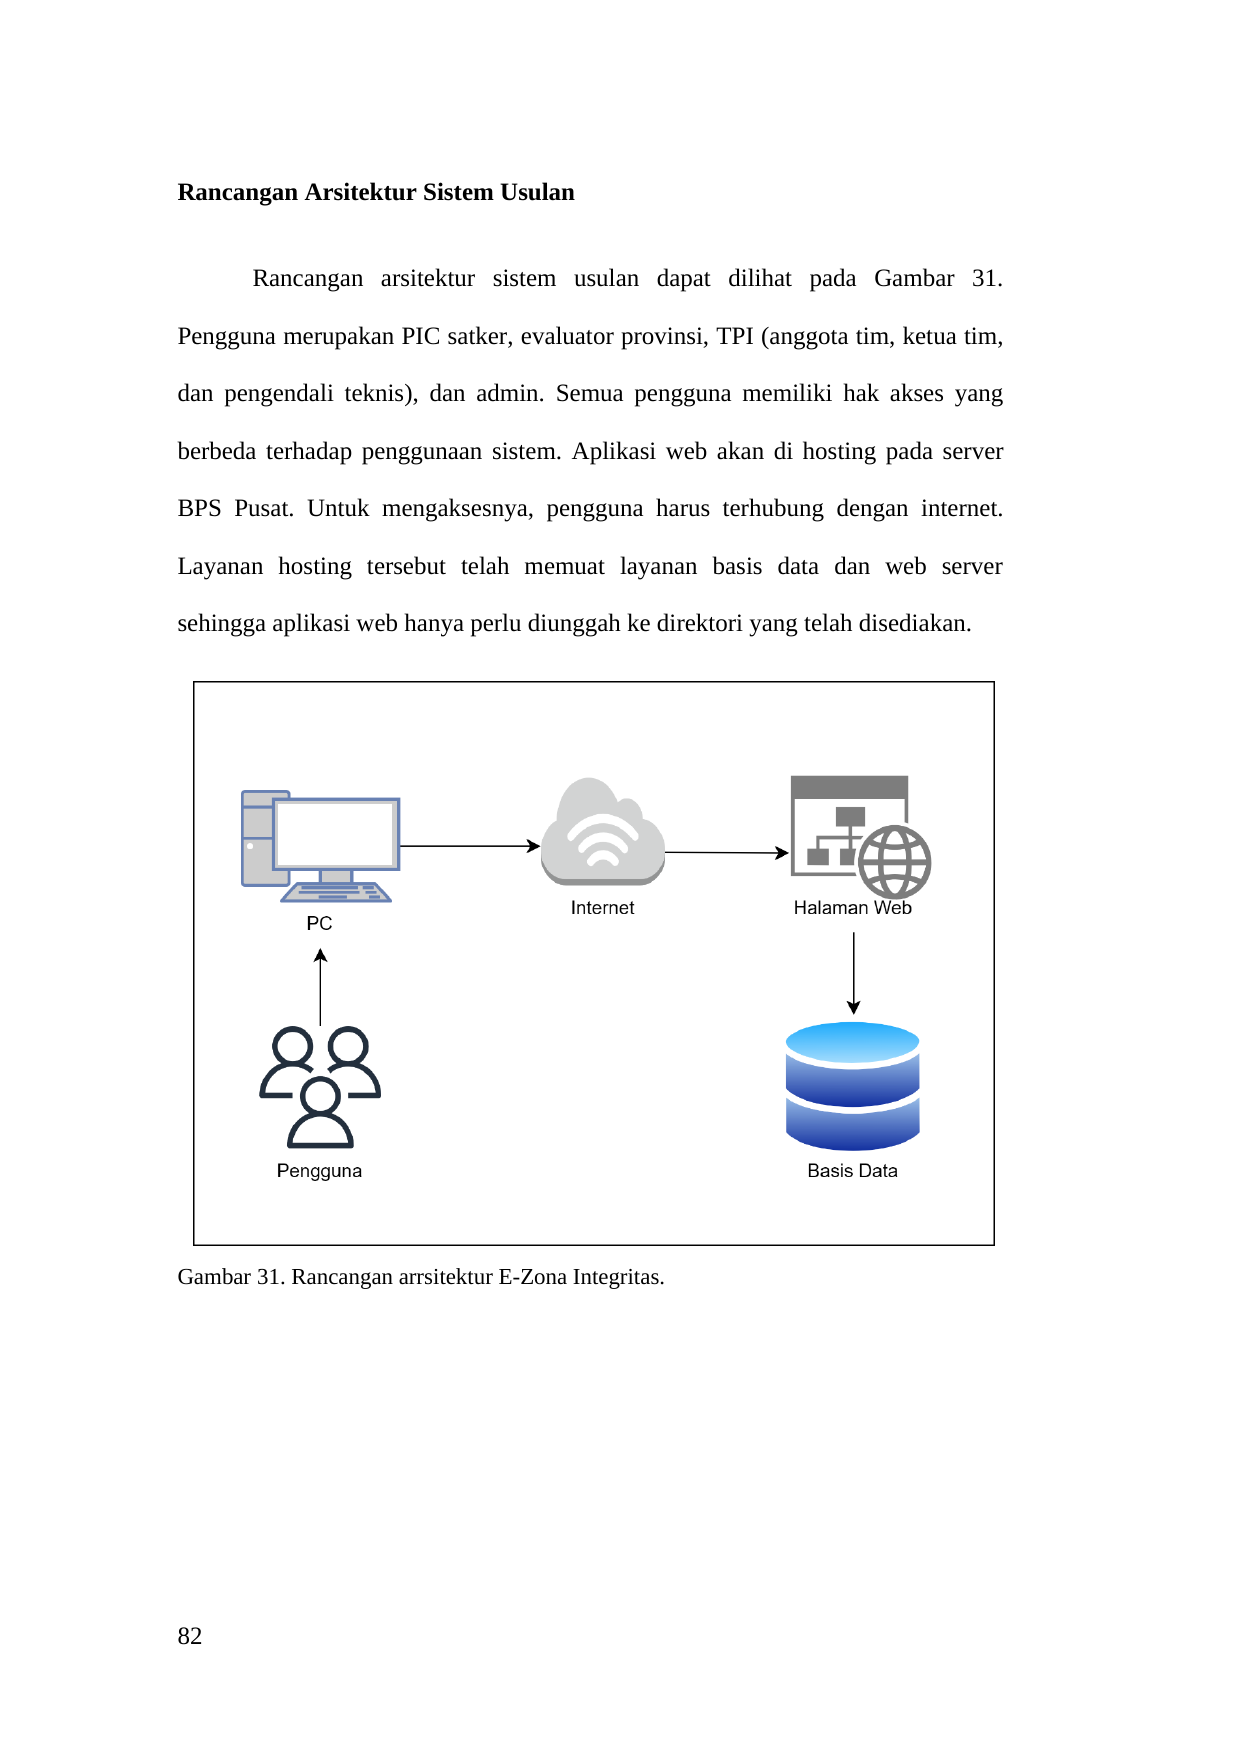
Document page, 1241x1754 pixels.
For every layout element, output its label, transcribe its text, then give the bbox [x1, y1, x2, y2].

picture [177, 666, 1012, 1263]
text Rancangan arsitektur sistem usulan dapat dilihat pada Gambar 31. Pengguna merupakan PIC satker, evaluator provinsi, TPI (anggota tim, ketua tim, dan pengendali teknis), dan admin. Semua pengguna memiliki hak akses yang berbeda terhadap penggunaan sistem. Aplikasi web akan di hosting pada server BPS Pusat. Untuk mengaksesnya, pengguna harus terhubung dengan internet. Layanan hosting tersebut telah memuat layanan basis data dan web server sehingga aplikasi web hanya perlu diunggah ke direktori yang telah disediakan. [177, 263, 1004, 637]
text Gambar 31. Rancangan arrsitektur E-Zona Integritas. [177, 1263, 1004, 1289]
text Rancangan Arsitektur Sistem Usulan [177, 177, 1004, 206]
